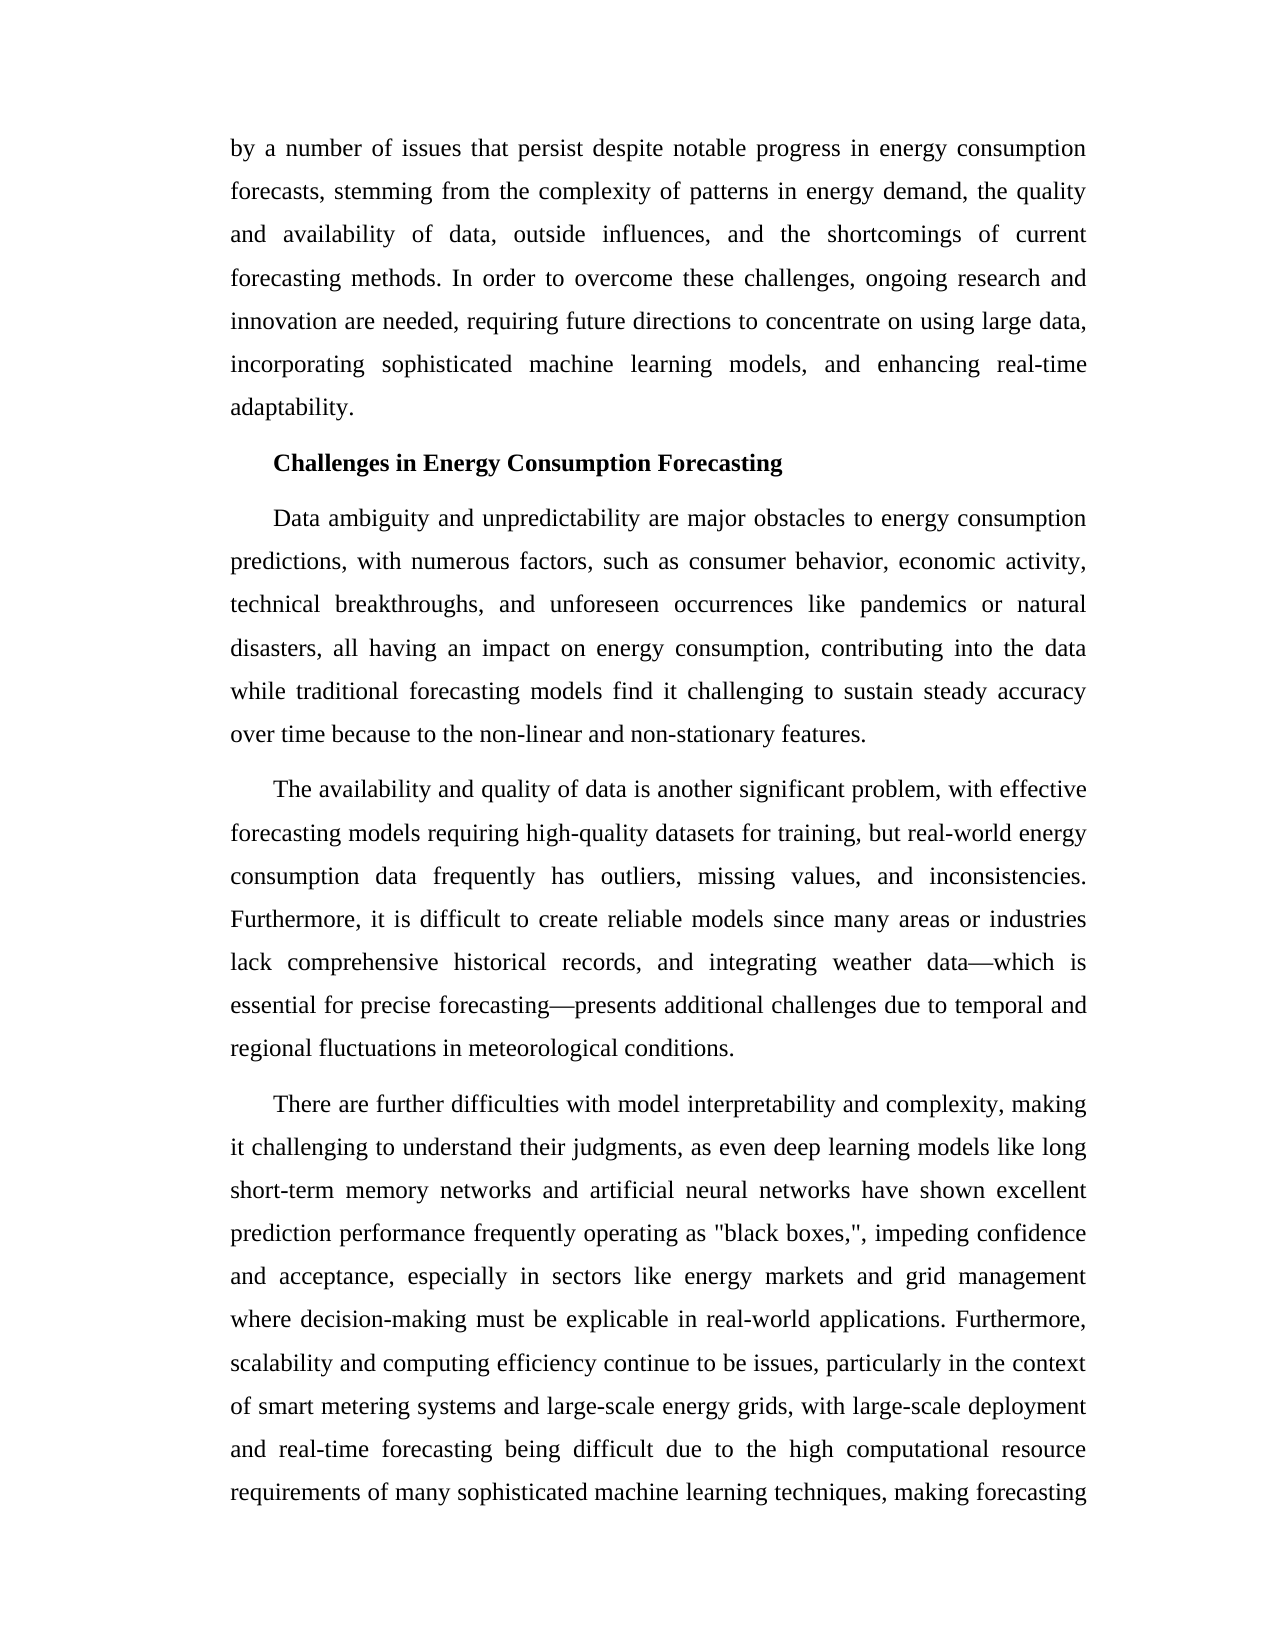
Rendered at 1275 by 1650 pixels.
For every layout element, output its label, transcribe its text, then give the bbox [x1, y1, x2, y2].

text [230, 1089, 1087, 1506]
text Challenges in Energy Consumption Forecasting [230, 448, 1087, 476]
text The availability and quality of data is another significant problem, with effective forecasting models requiring high-quality datasets for training, but real-world energy consumption data frequently has outliers, missing values, and inconsistencies. Furthermore, it is difficult to create reliable models since many areas or industries lack comprehensive historical records, and integrating weather data—which is essential for precise forecasting—presents additional challenges due to temporal and regional fluctuations in meteorological conditions. [230, 774, 1087, 1062]
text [230, 133, 1087, 421]
text Data ambiguity and unpredictability are major obstacles to energy consumption predictions, with numerous factors, such as consumer behavior, economic activity, technical breakthroughs, and unforeseen occurrences like pandemics or natural disasters, all having an impact on energy consumption, contributing into the data while traditional forecasting models find it challenging to sustain steady accuracy over time because to the non-linear and non-stationary features. [230, 503, 1087, 748]
